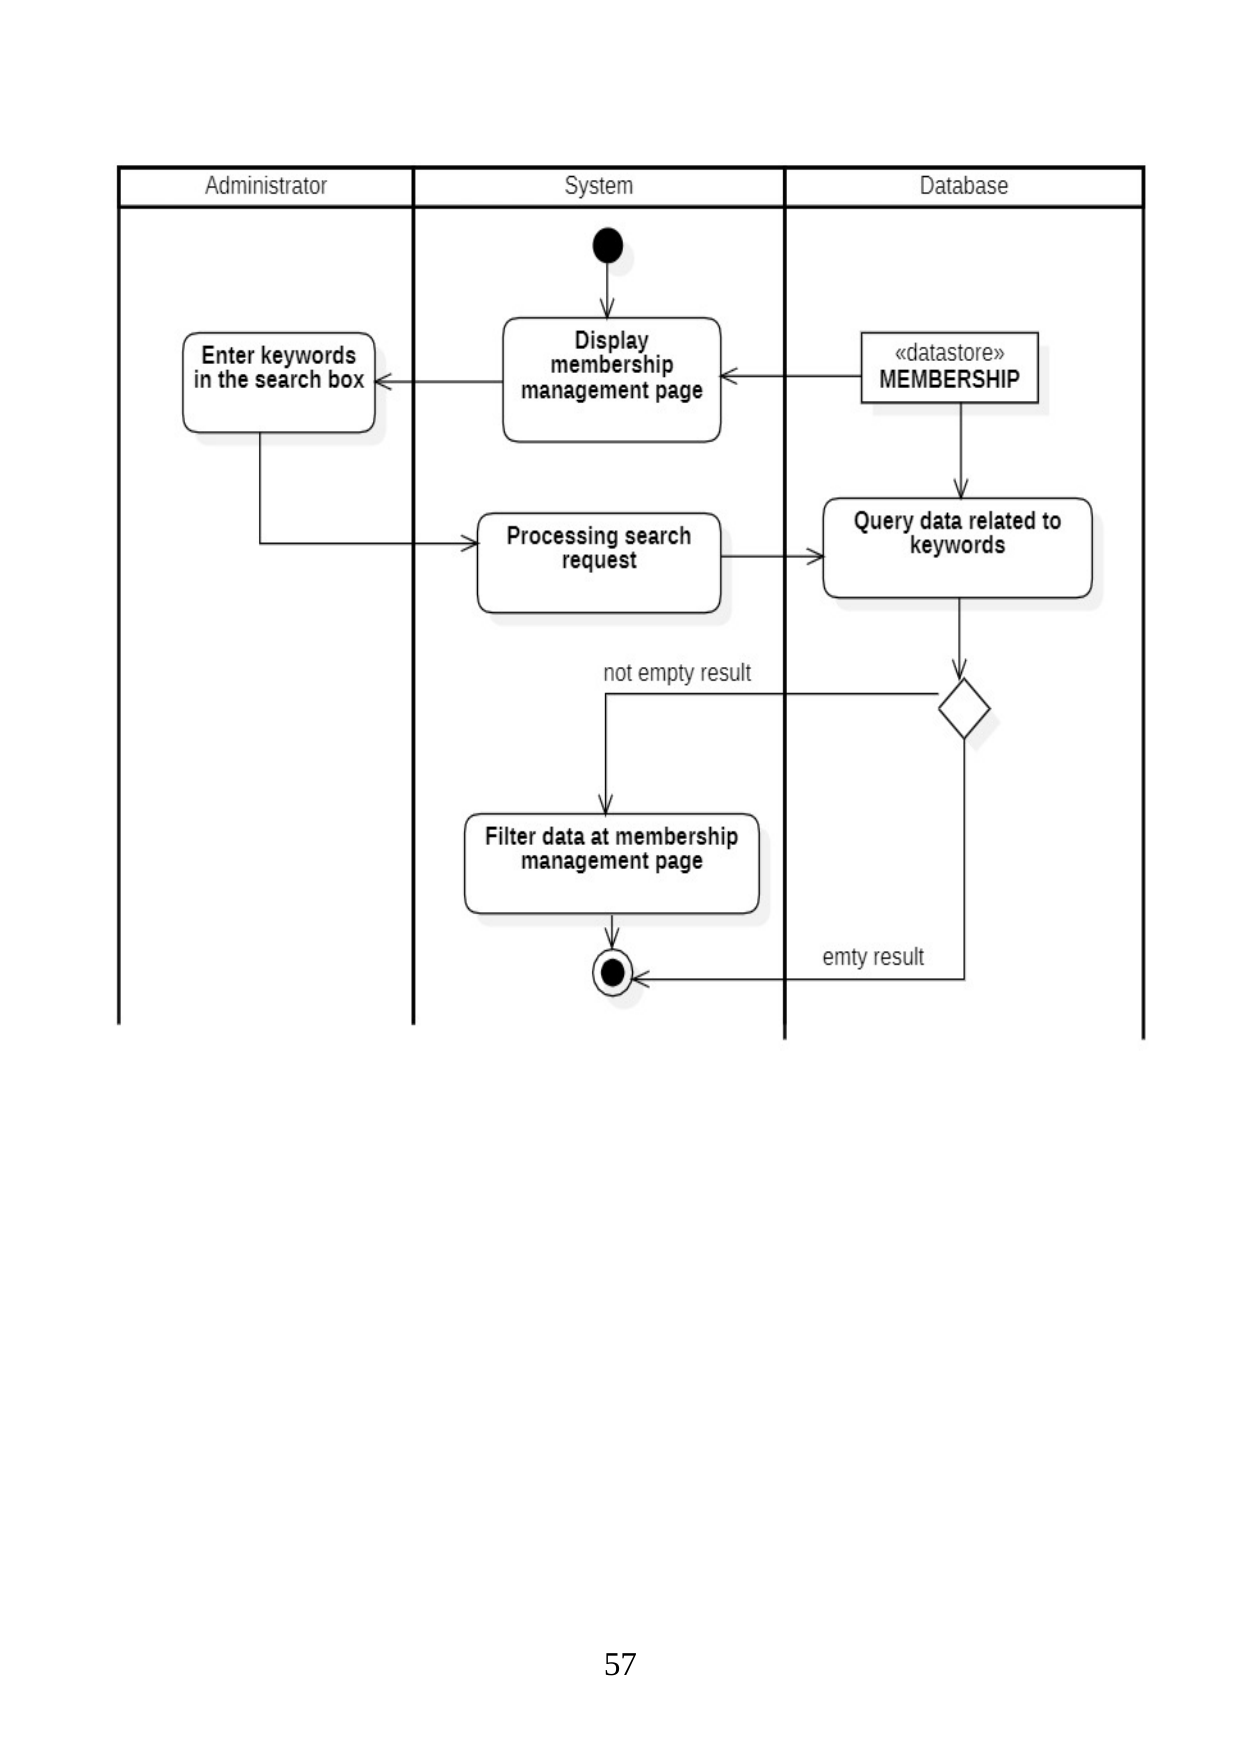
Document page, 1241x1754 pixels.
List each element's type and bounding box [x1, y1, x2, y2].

picture [103, 150, 1207, 1114]
